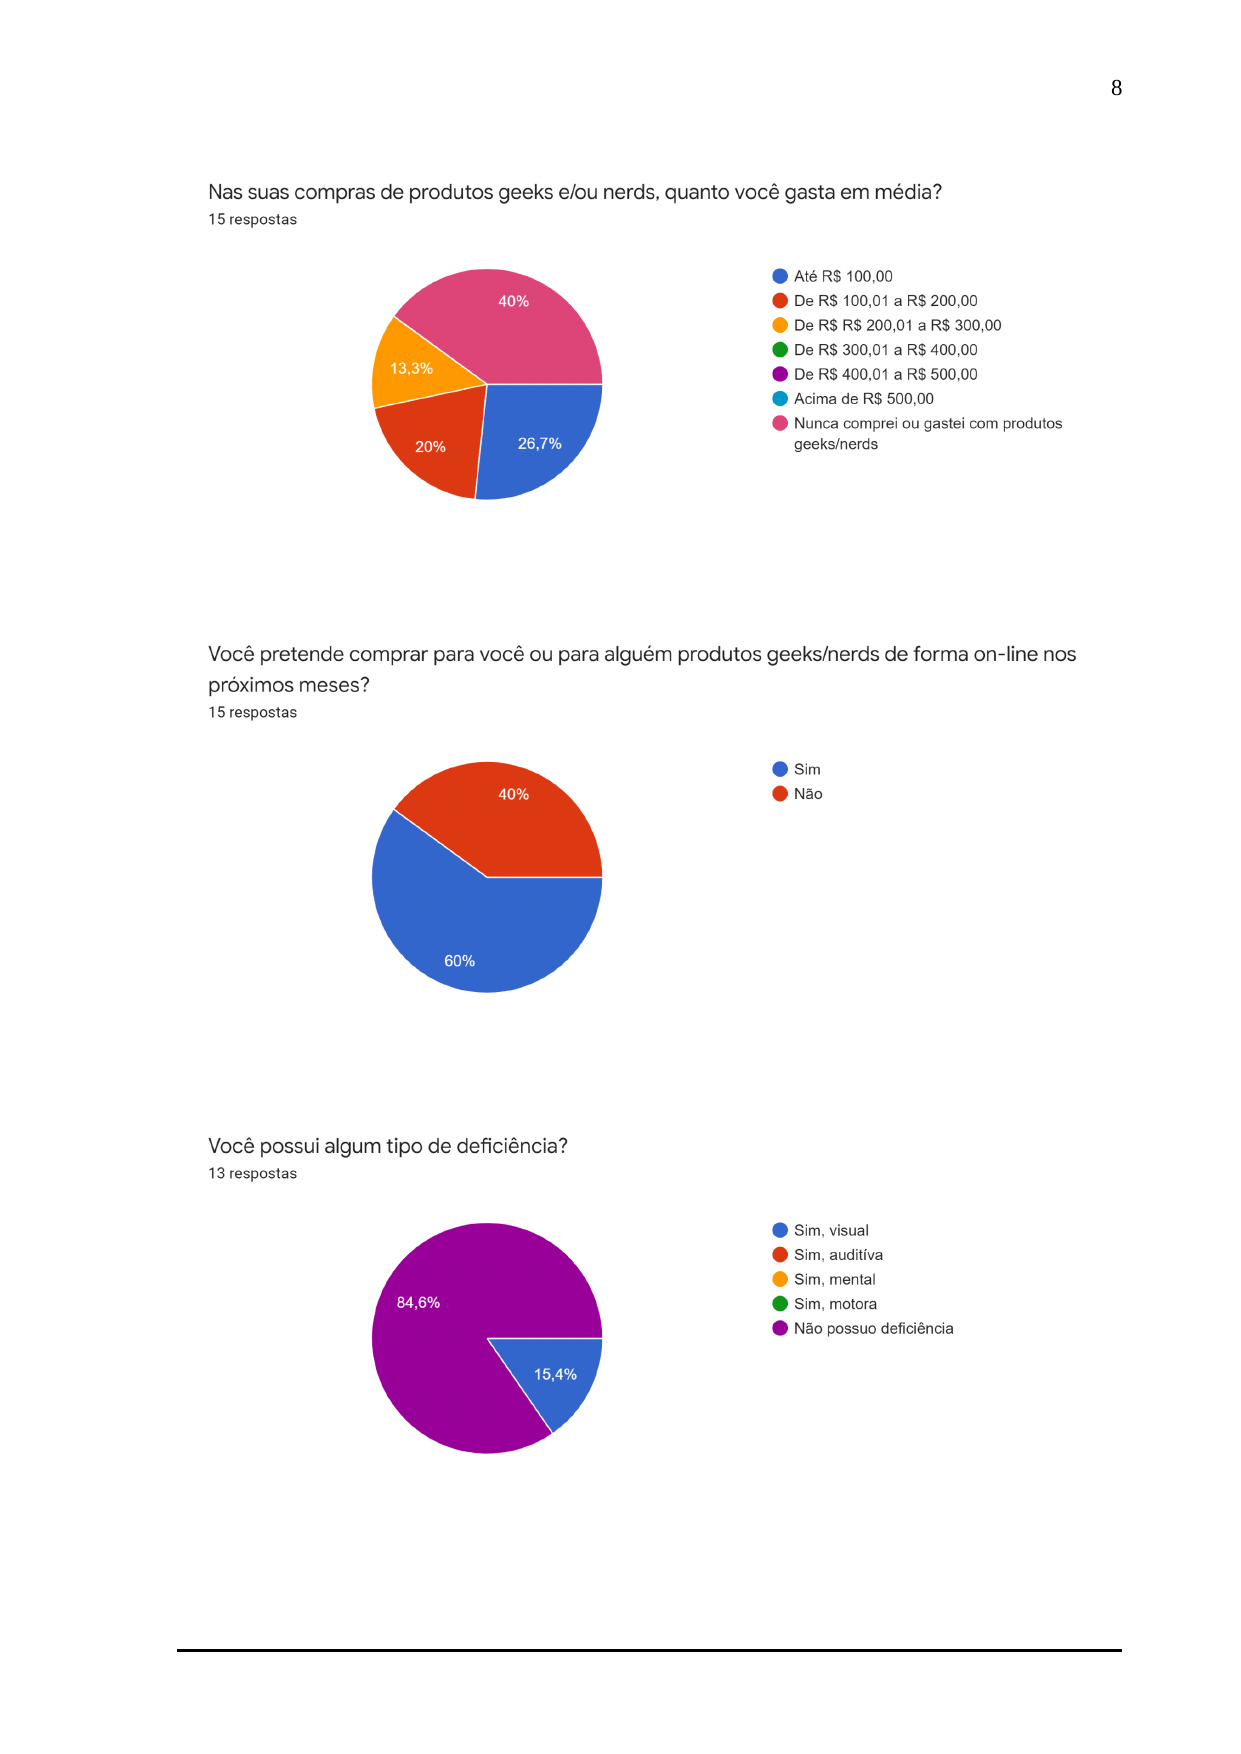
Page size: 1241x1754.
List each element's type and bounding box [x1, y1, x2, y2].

picture [177, 147, 1118, 544]
picture [177, 1102, 1118, 1498]
picture [177, 609, 1118, 1037]
